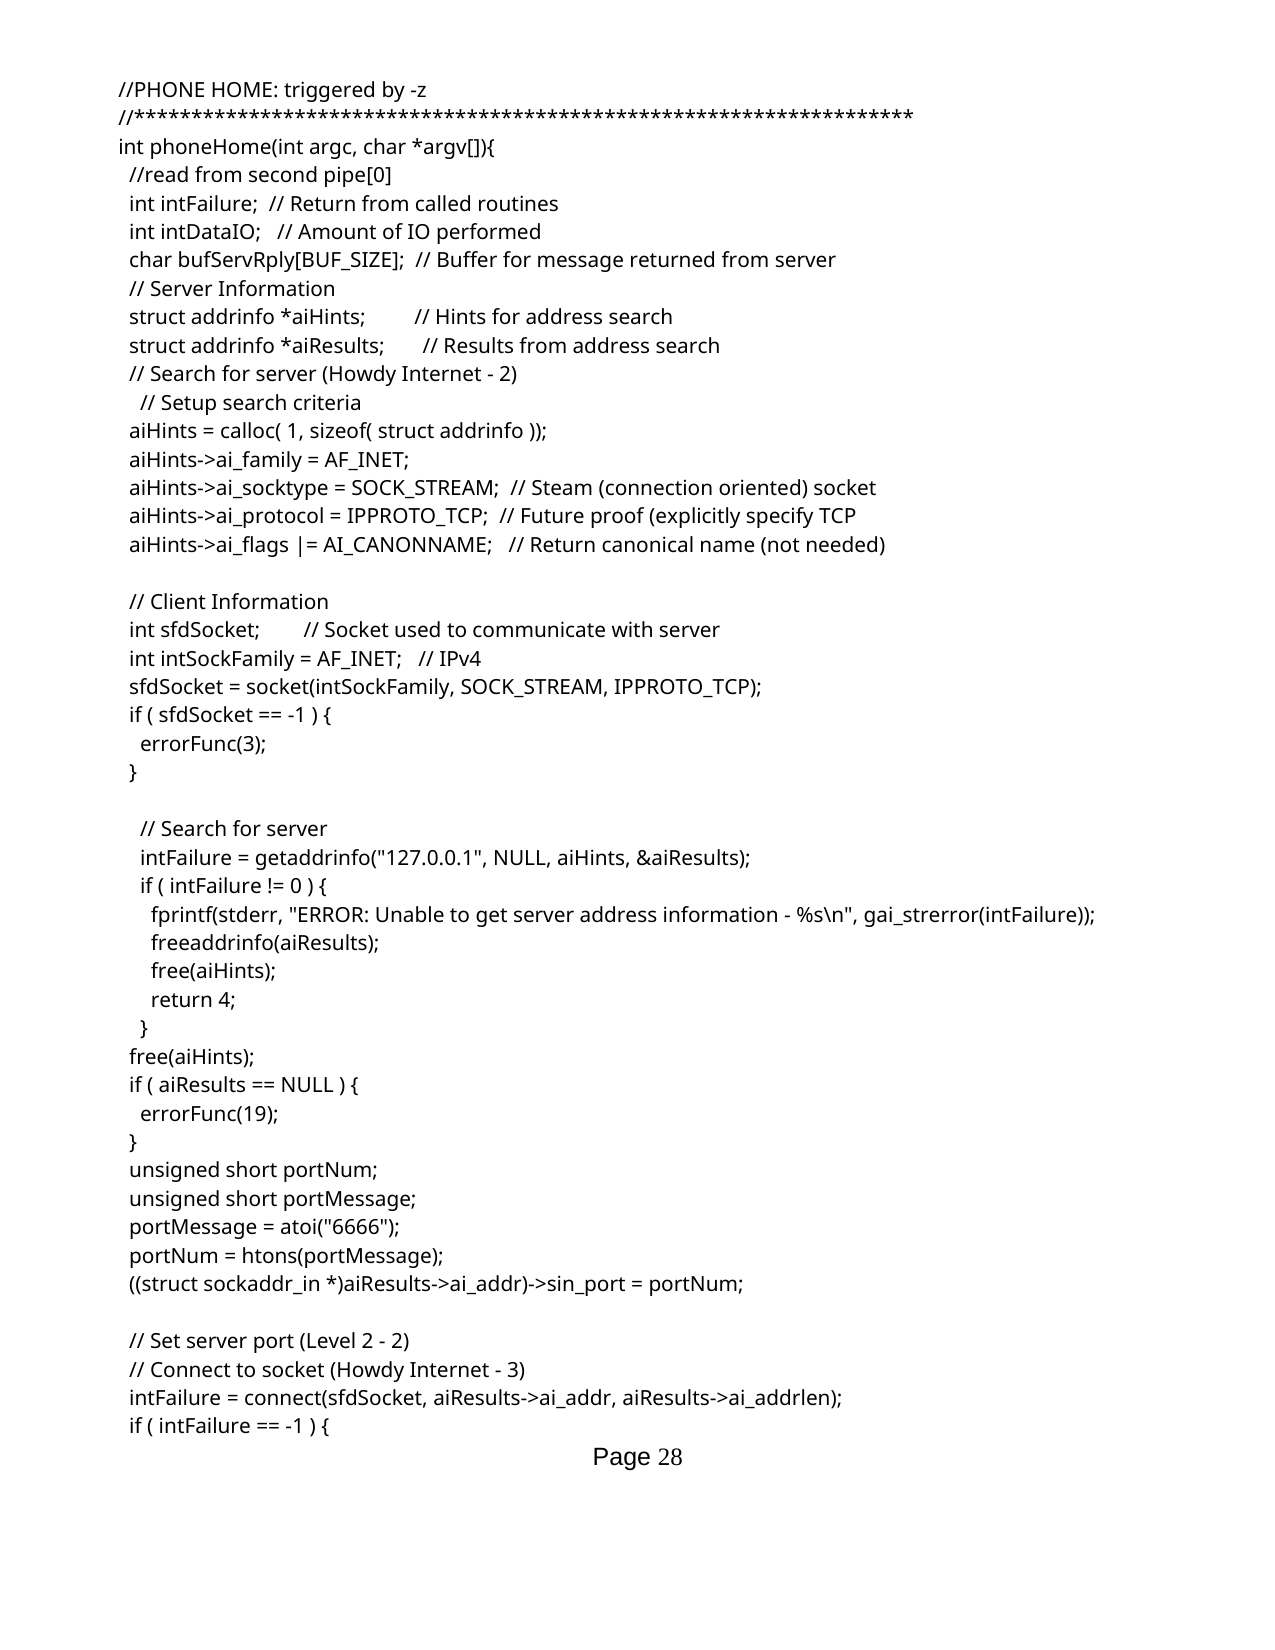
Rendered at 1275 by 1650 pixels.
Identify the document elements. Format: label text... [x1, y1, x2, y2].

text unsigned short portMessage; [118, 1184, 1157, 1212]
text } [118, 757, 1157, 786]
text //read from second pipe[0] [118, 160, 1157, 189]
text sfdSocket = socket(intSockFamily, SOCK_STREAM, IPPROTO_TCP); [118, 672, 1157, 701]
text aiHints->ai_flags |= AI_CANONNAME; // Return canonical name (not needed) [118, 530, 1157, 558]
text unsigned short portNum; [118, 1156, 1157, 1184]
text aiHints->ai_protocol = IPPROTO_TCP; // Future proof (explicitly specify TCP [118, 502, 1157, 530]
text int phoneHome(int argc, char *argv[]){ [118, 132, 1157, 160]
text free(aiHints); [118, 957, 1157, 985]
text fprintf(stderr, "ERROR: Unable to get server address information - %s\n", gai_strerror(intFailure)); [118, 900, 1157, 928]
text struct addrinfo *aiHints; // Hints for address search [118, 302, 1157, 331]
text // Search for server [118, 814, 1157, 843]
text struct addrinfo *aiResults; // Results from address search [118, 331, 1157, 359]
text if ( intFailure == -1 ) { [118, 1412, 1157, 1440]
text int intSockFamily = AF_INET; // IPv4 [118, 644, 1157, 672]
text free(aiHints); [118, 1042, 1157, 1070]
text ((struct sockaddr_in *)aiResults->ai_addr)->sin_port = portNum; [118, 1269, 1157, 1298]
text //PHONE HOME: triggered by -z [118, 75, 1157, 103]
text int intFailure; // Return from called routines [118, 189, 1157, 217]
text int sfdSocket; // Socket used to communicate with server [118, 615, 1157, 644]
text } [118, 1013, 1157, 1042]
text portMessage = atoi("6666"); [118, 1212, 1157, 1241]
text aiHints->ai_family = AF_INET; [118, 445, 1157, 473]
text if ( aiResults == NULL ) { [118, 1070, 1157, 1099]
text if ( intFailure != 0 ) { [118, 871, 1157, 900]
text portNum = htons(portMessage); [118, 1241, 1157, 1269]
text char bufServRply[BUF_SIZE]; // Buffer for message returned from server [118, 246, 1157, 274]
text } [118, 1127, 1157, 1156]
text // Client Information [118, 587, 1157, 615]
text errorFunc(19); [118, 1099, 1157, 1127]
text aiHints->ai_socktype = SOCK_STREAM; // Steam (connection oriented) socket [118, 473, 1157, 502]
text int intDataIO; // Amount of IO performed [118, 217, 1157, 246]
text errorFunc(3); [118, 729, 1157, 757]
text intFailure = getaddrinfo("127.0.0.1", NULL, aiHints, &aiResults); [118, 843, 1157, 871]
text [118, 103, 1157, 132]
text // Setup search criteria [118, 388, 1157, 416]
text if ( sfdSocket == -1 ) { [118, 701, 1157, 729]
text // Server Information [118, 274, 1157, 302]
text // Search for server (Howdy Internet - 2) [118, 359, 1157, 388]
text aiHints = calloc( 1, sizeof( struct addrinfo )); [118, 416, 1157, 445]
text // Connect to socket (Howdy Internet - 3) [118, 1355, 1157, 1383]
text freeaddrinfo(aiResults); [118, 928, 1157, 957]
text // Set server port (Level 2 - 2) [118, 1326, 1157, 1355]
text return 4; [118, 985, 1157, 1013]
text intFailure = connect(sfdSocket, aiResults->ai_addr, aiResults->ai_addrlen); [118, 1383, 1157, 1412]
